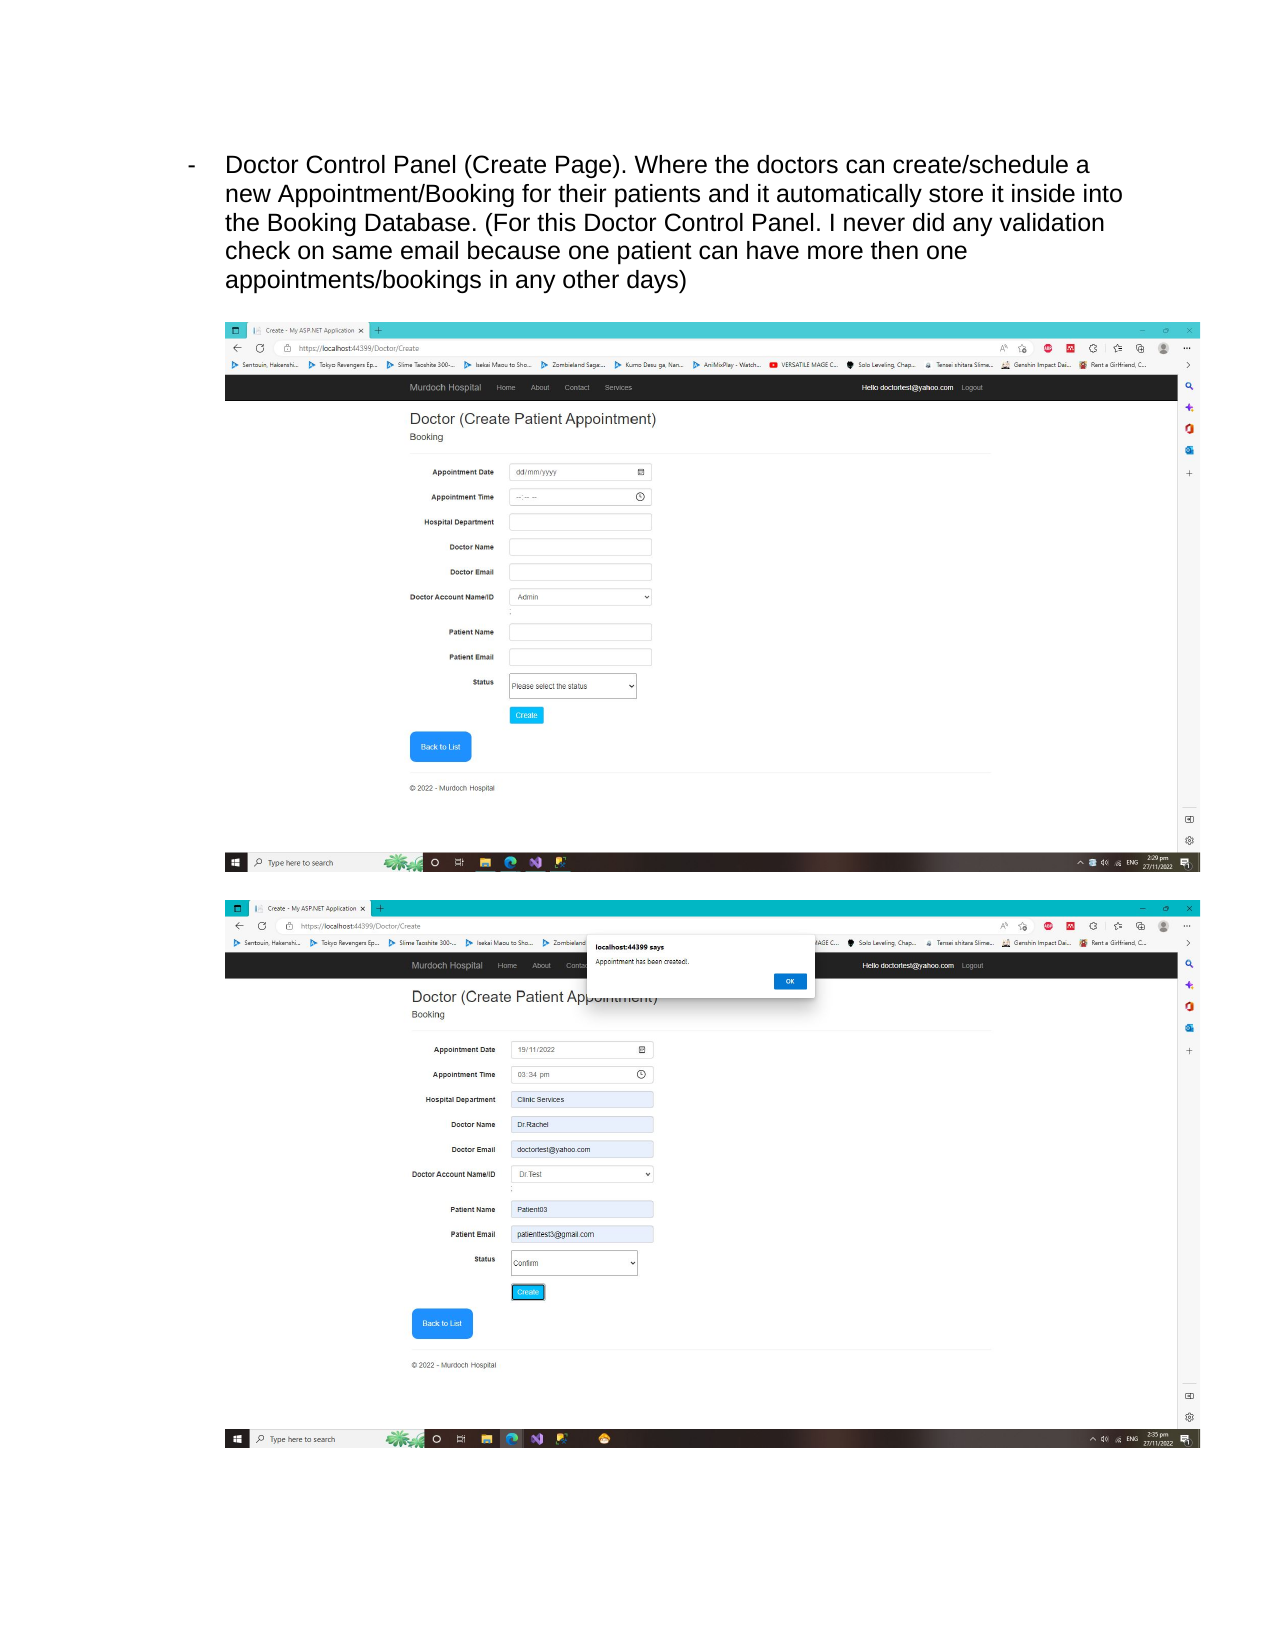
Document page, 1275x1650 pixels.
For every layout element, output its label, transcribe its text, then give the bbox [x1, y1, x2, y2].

list Doctor Control Panel (Create Page). Where the doctors can create/schedule a new Appointment/Booking for their patients and it automatically store it inside into the Booking Database. (For this Doctor Control Panel. I never did any validation check on same email because one patient can have more then one appointments/bookings in any other days) [187, 150, 1125, 294]
picture [225, 322, 1200, 872]
picture [225, 900, 1200, 1448]
